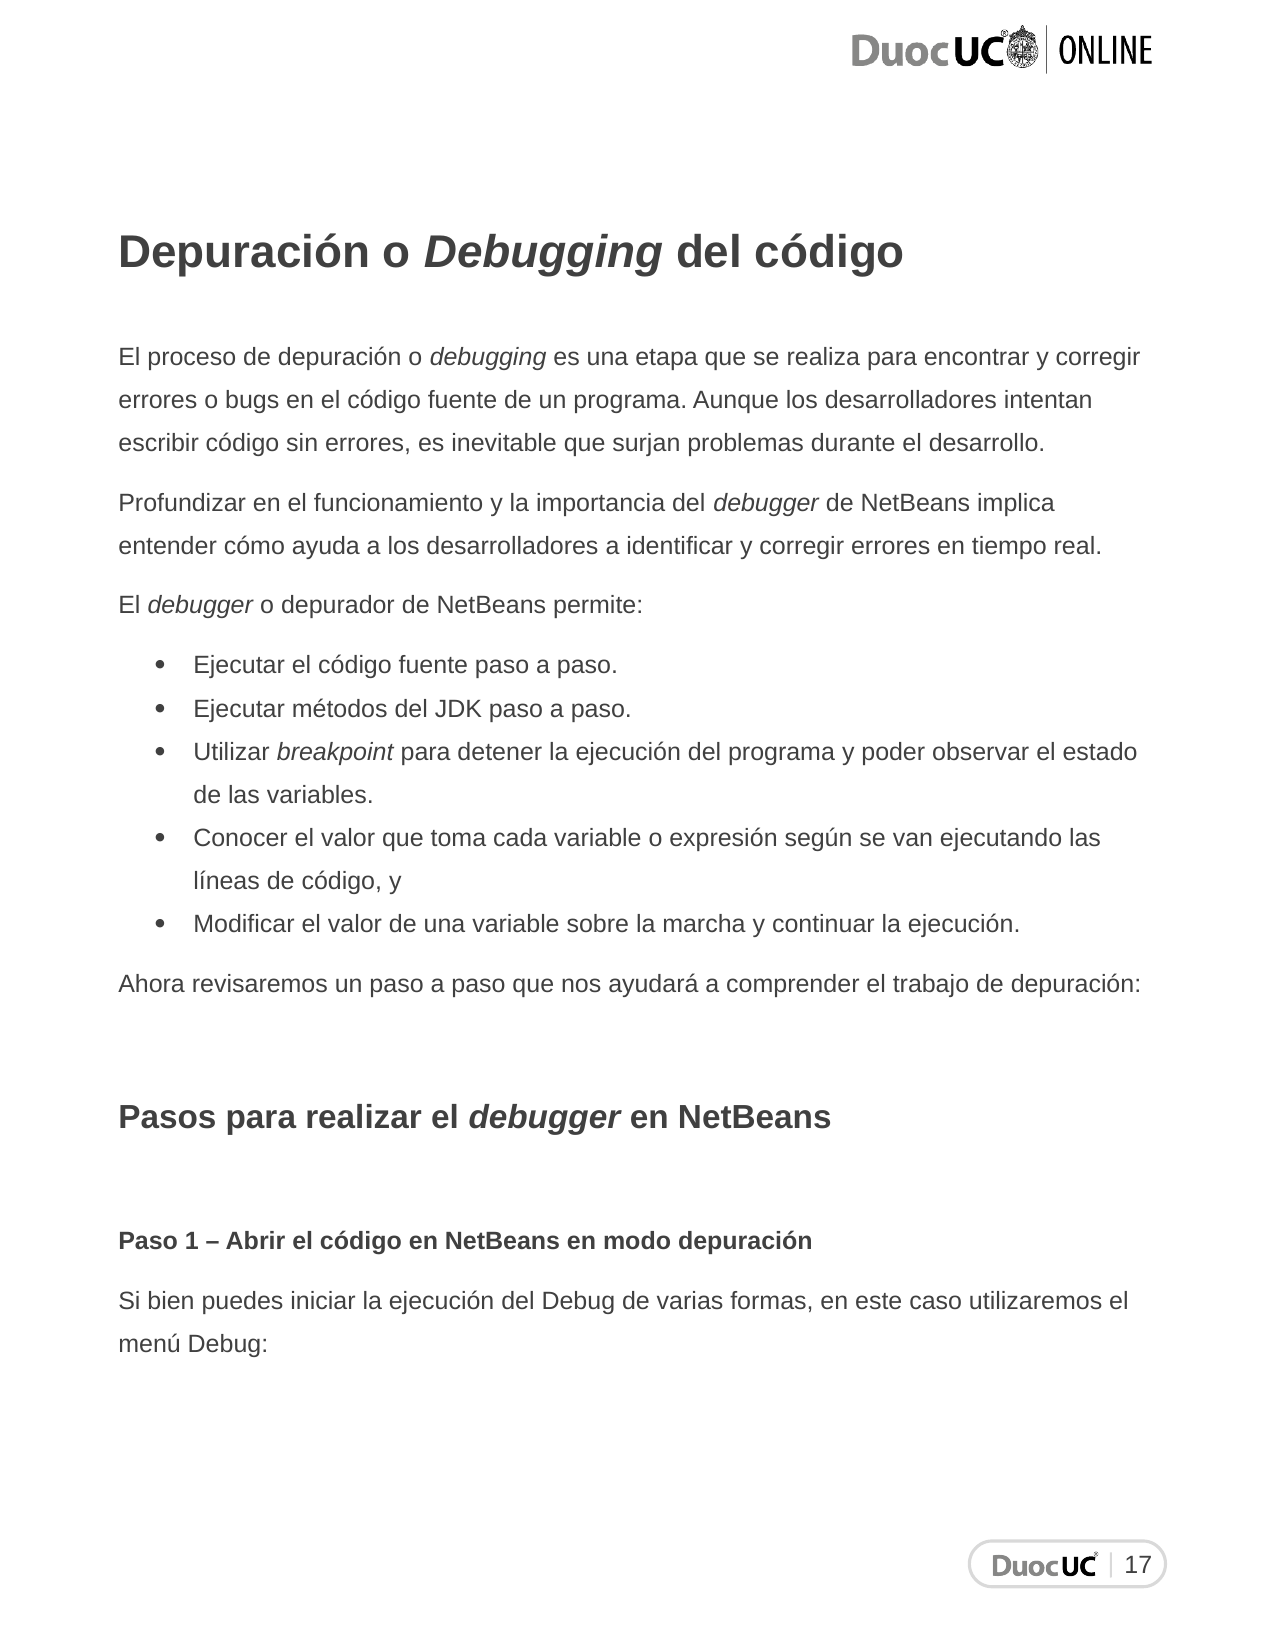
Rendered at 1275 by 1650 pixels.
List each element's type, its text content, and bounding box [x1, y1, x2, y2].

picture [979, 1586, 1112, 1590]
text Profundizar en el funcionamiento y la importancia del debugger de NetBeans implica entender cómo ayuda a los desarrolladores a identificar y corregir errores en tiempo real. [118, 488, 1152, 559]
picture [979, 1543, 1112, 1585]
list Utilizar breakpoint para detener la ejecución del programa y poder observar el estado de las variables. [156, 737, 1152, 809]
list Modificar el valor de una variable sobre la marcha y continuar la ejecución. [156, 909, 1152, 938]
text El proceso de depuración o debugging es una etapa que se realiza para encontrar y corregir errores o bugs en el código fuente de un programa. Aunque los desarrolladores intentan escribir código sin errores, es inevitable que surjan problemas durante el desarrollo. [118, 342, 1152, 457]
picture [832, 0, 1172, 92]
list Conocer el valor que toma cada variable o expresión según se van ejecutando las líneas de código, y [156, 823, 1152, 895]
text Si bien puedes iniciar la ejecución del Debug de varias formas, en este caso utilizaremos el menú Debug: [118, 1286, 1152, 1358]
text El debugger o depurador de NetBeans permite: [118, 591, 1152, 619]
subtitle Depuración o Debugging del código [118, 225, 1152, 278]
subtitle Pasos para realizar el debugger en NetBeans [118, 1097, 1152, 1136]
text Paso 1 – Abrir el código en NetBeans en modo depuración [118, 1226, 1152, 1255]
list Ejecutar métodos del JDK paso a paso. [156, 693, 1152, 722]
text Ahora revisaremos un paso a paso que nos ayudará a comprender el trabajo de depuración: [118, 969, 1152, 998]
list Ejecutar el código fuente paso a paso. [156, 650, 1152, 679]
